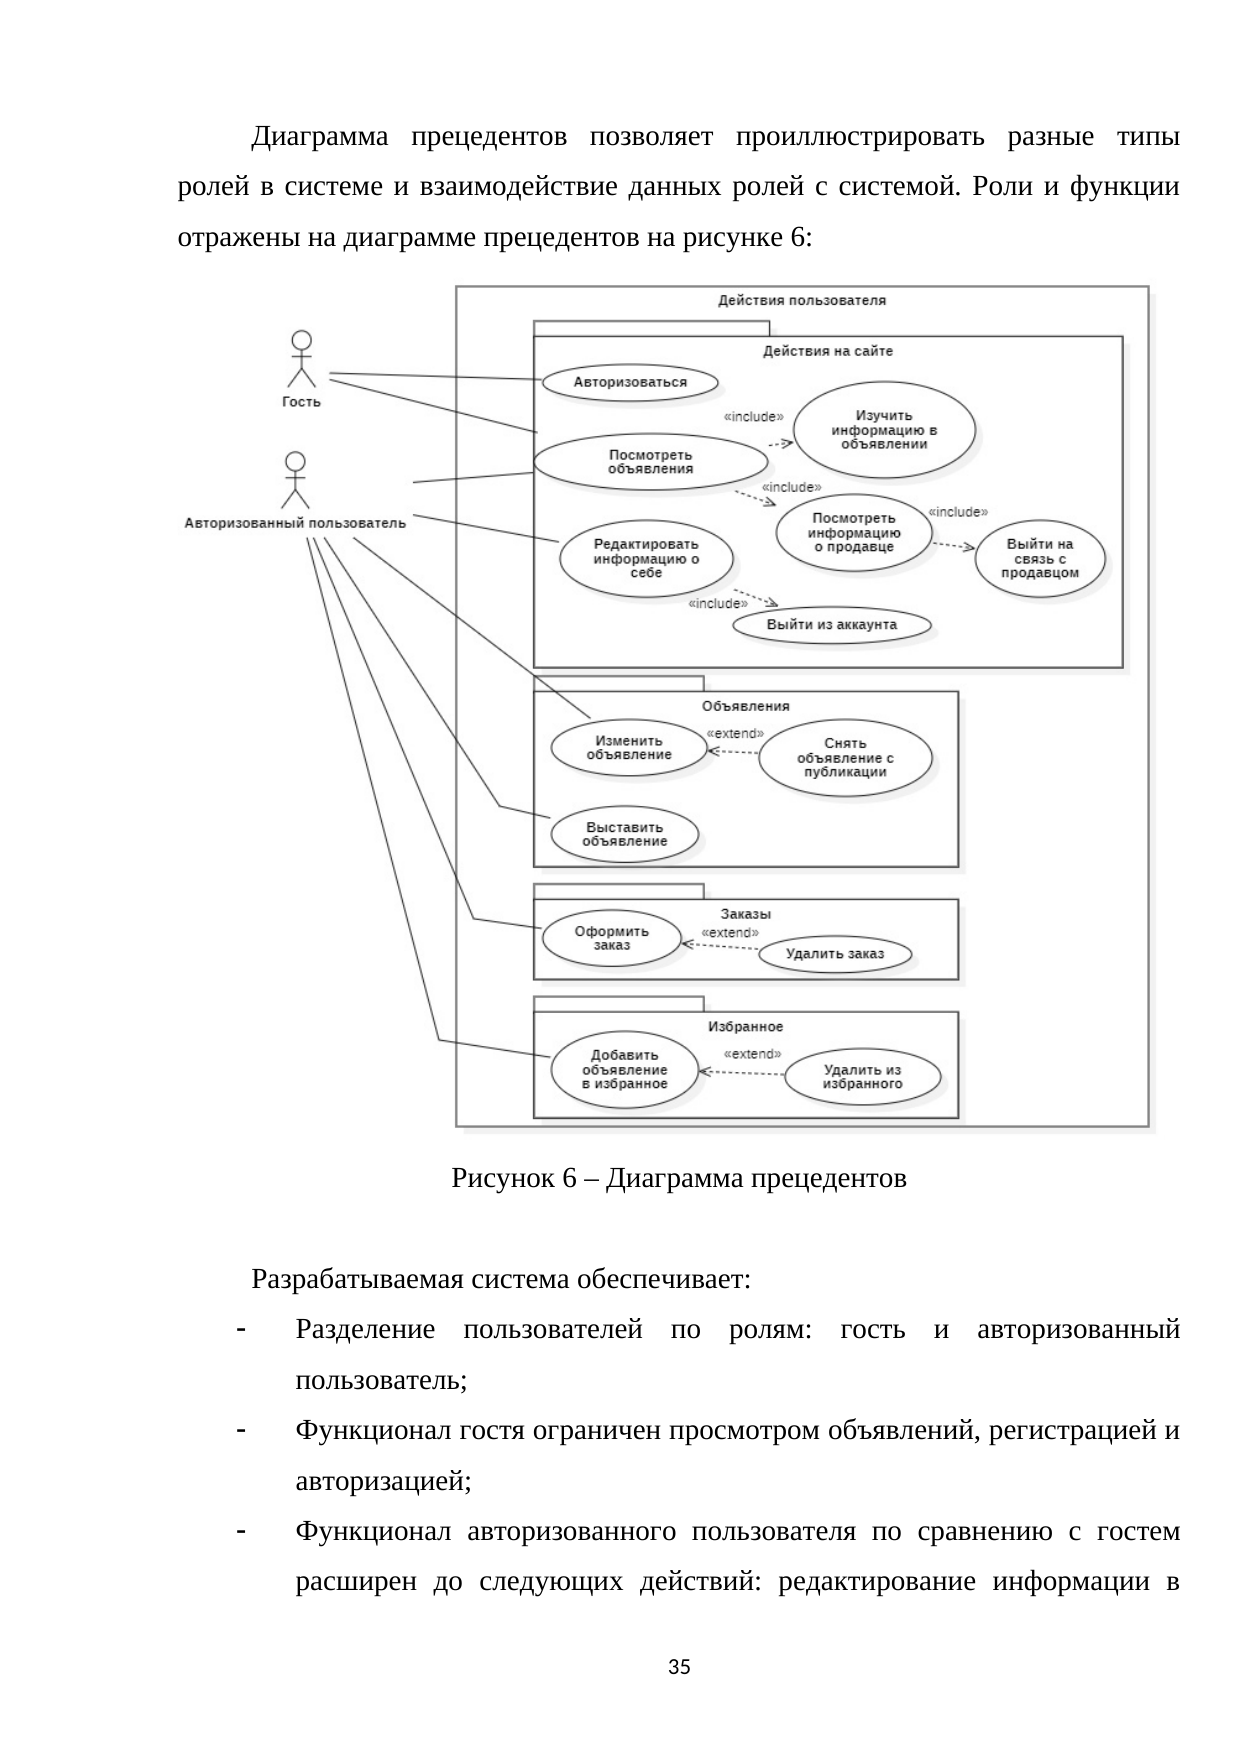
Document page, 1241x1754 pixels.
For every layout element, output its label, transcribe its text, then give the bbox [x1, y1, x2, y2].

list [236, 1513, 1181, 1597]
list Разделение пользователей по ролям: гость и авторизованный пользователь; [236, 1311, 1181, 1395]
text Диаграмма прецедентов позволяет проиллюстрировать разные типы ролей в системе и взаимодействие данных ролей с системой. Роли и функции отражены на диаграмме прецедентов на рисунке 6: [177, 118, 1181, 252]
list Функционал гостя ограничен просмотром объявлений, регистрацией и авторизацией; [236, 1412, 1181, 1496]
picture [177, 269, 1166, 1144]
text Рисунок 6 – Диаграмма прецедентов [177, 1161, 1181, 1194]
text Разрабатываемая система обеспечивает: [177, 1261, 1181, 1295]
